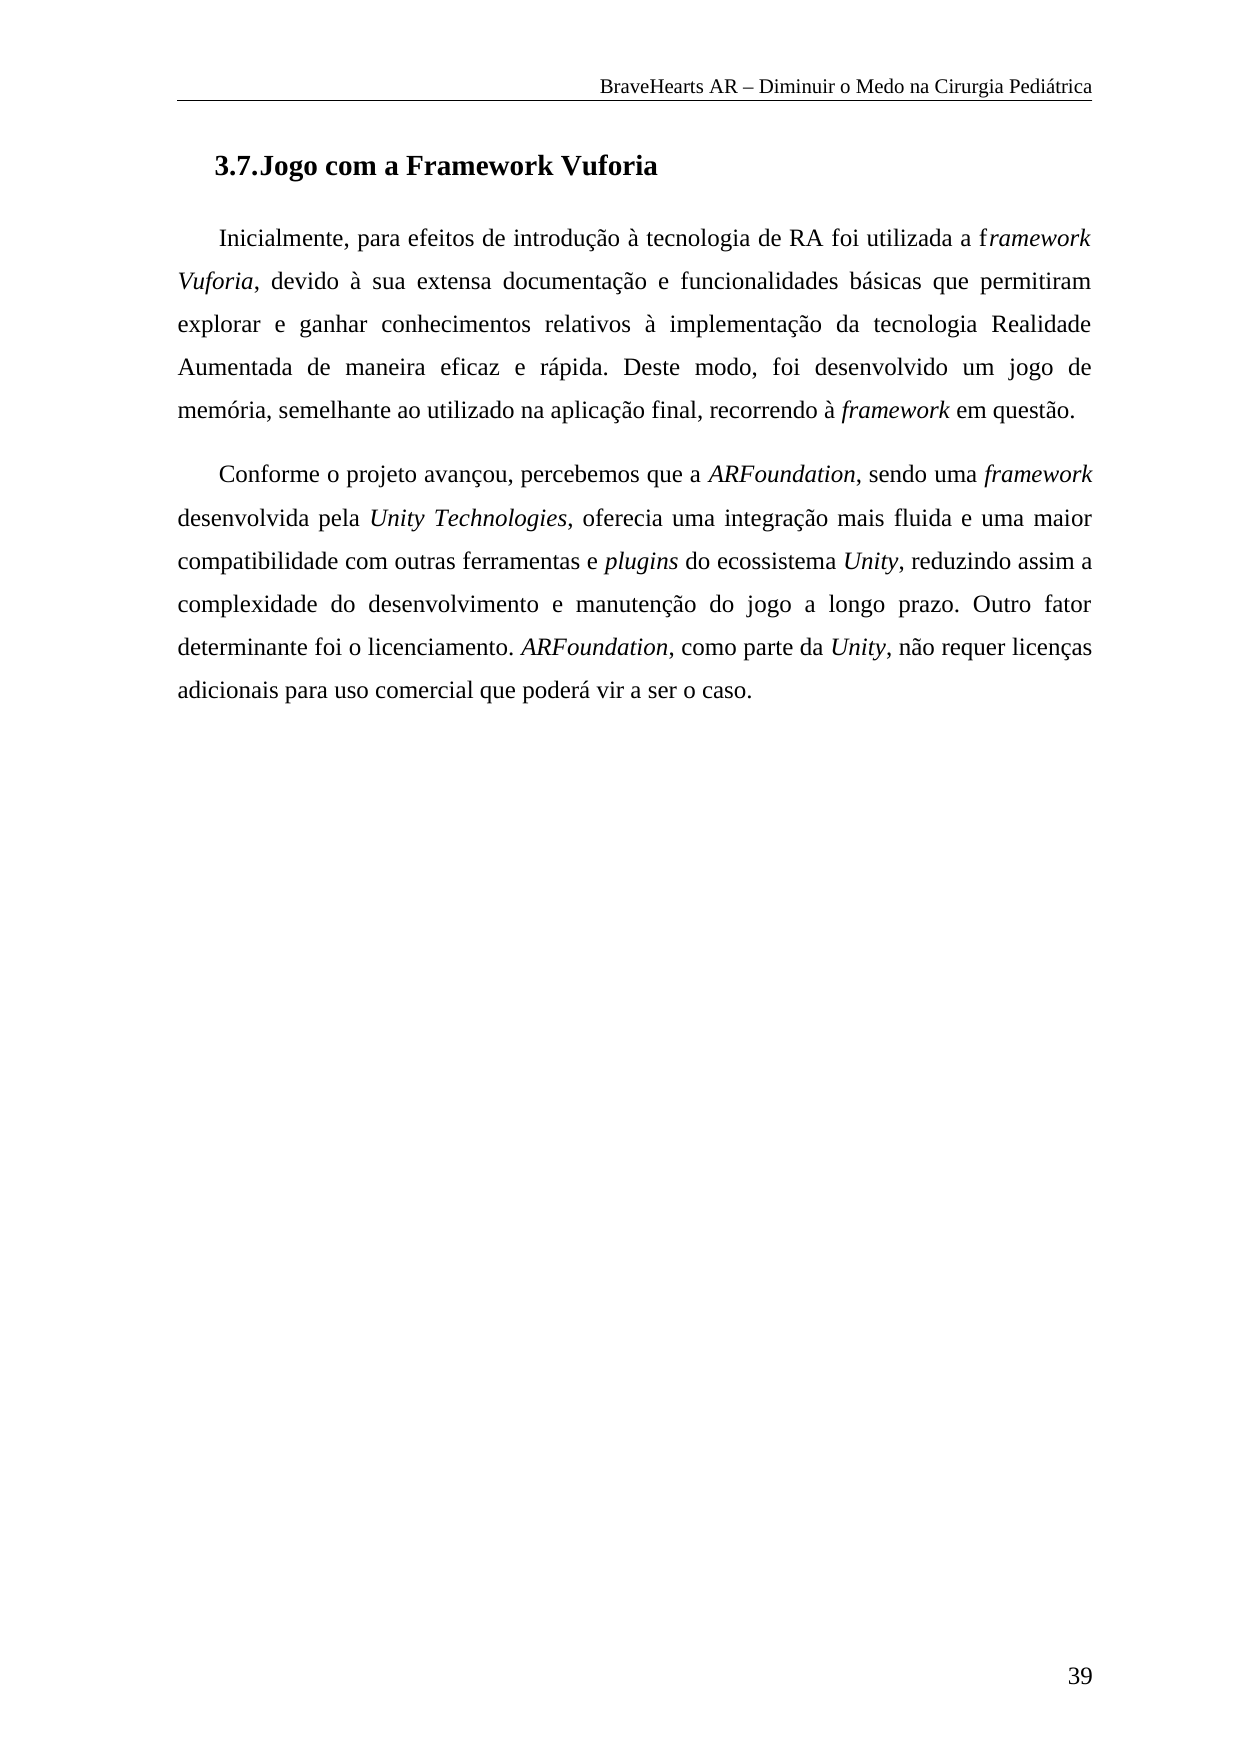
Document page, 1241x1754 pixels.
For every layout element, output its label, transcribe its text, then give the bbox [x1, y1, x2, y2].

text Conforme o projeto avançou, percebemos que a ARFoundation, sendo uma framework desenvolvida pela Unity Technologies, oferecia uma integração mais fluida e uma maior compatibilidade com outras ferramentas e plugins do ecossistema Unity, reduzindo assim a complexidade do desenvolvimento e manutenção do jogo a longo prazo. Outro fator determinante foi o licenciamento. ARFoundation, como parte da Unity, não requer licenças adicionais para uso comercial que poderá vir a ser o caso. [177, 459, 1092, 704]
text Inicialmente, para efeitos de introdução à tecnologia de RA foi utilizada a framework Vuforia, devido à sua extensa documentação e funcionalidades básicas que permitiram explorar e ganhar conhecimentos relativos à implementação da tecnologia Realidade Aumentada de maneira eficaz e rápida. Deste modo, foi desenvolvido um jogo de memória, semelhante ao utilizado na aplicação final, recorrendo à framework em questão. [177, 223, 1092, 424]
subtitle Jogo com a Framework Vuforia [214, 148, 1092, 181]
